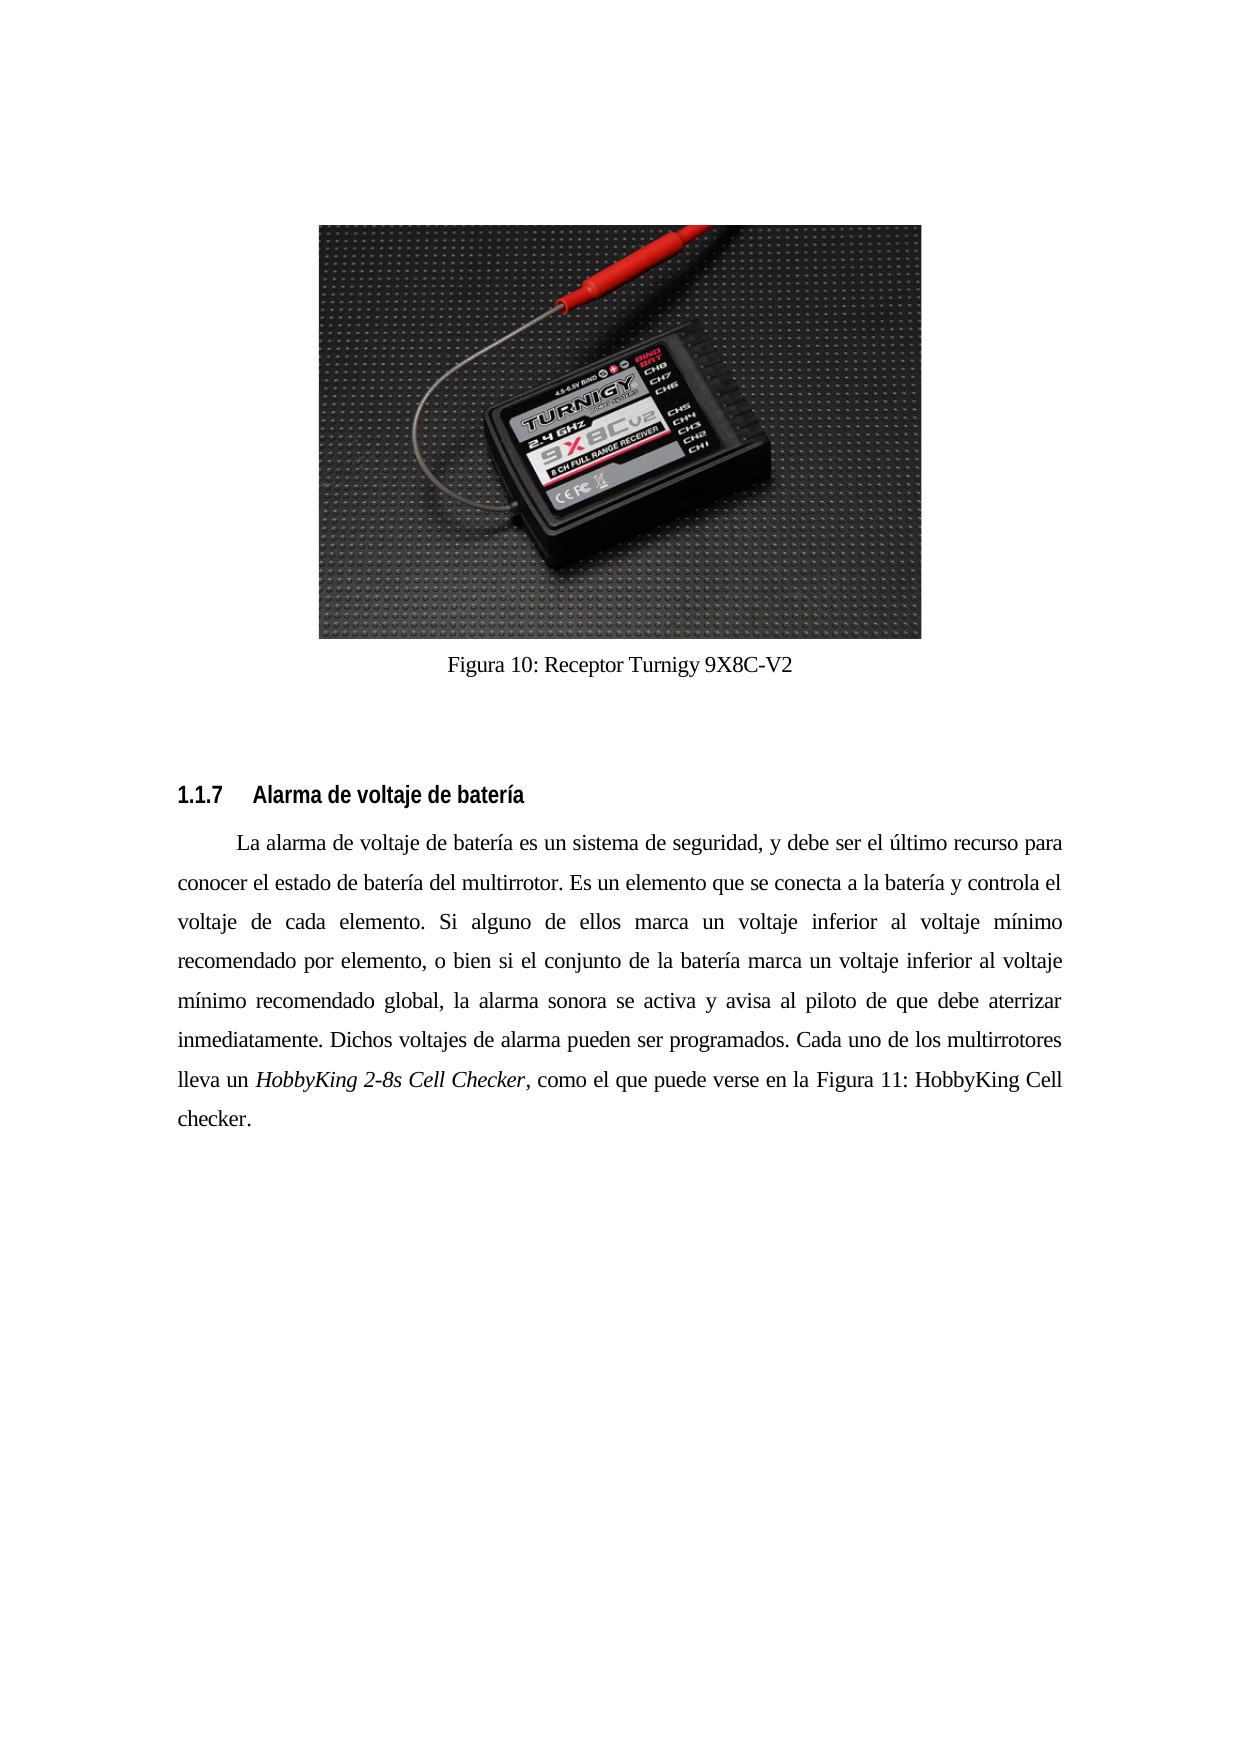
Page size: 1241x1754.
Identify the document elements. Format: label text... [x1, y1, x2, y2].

text La alarma de voltaje de batería es un sistema de seguridad, y debe ser el último recurso para conocer el estado de batería del multirrotor. Es un elemento que se conecta a la batería y controla el voltaje de cada elemento. Si alguno de ellos marca un voltaje inferior al voltaje mínimo recomendado por elemento, o bien si el conjunto de la batería marca un voltaje inferior al voltaje mínimo recomendado global, la alarma sonora se activa y avisa al piloto de que debe aterrizar inmediatamente. Dichos voltajes de alarma pueden ser programados. Cada uno de los multirrotores lleva un HobbyKing 2-8s Cell Checker, como el que puede verse en la Figura 11: HobbyKing Cell checker. [177, 829, 1063, 1132]
subtitle Alarma de voltaje de batería [177, 780, 1063, 808]
picture [318, 225, 922, 639]
text Figura 10: Receptor Turnigy 9X8C-V2 [177, 651, 1063, 677]
